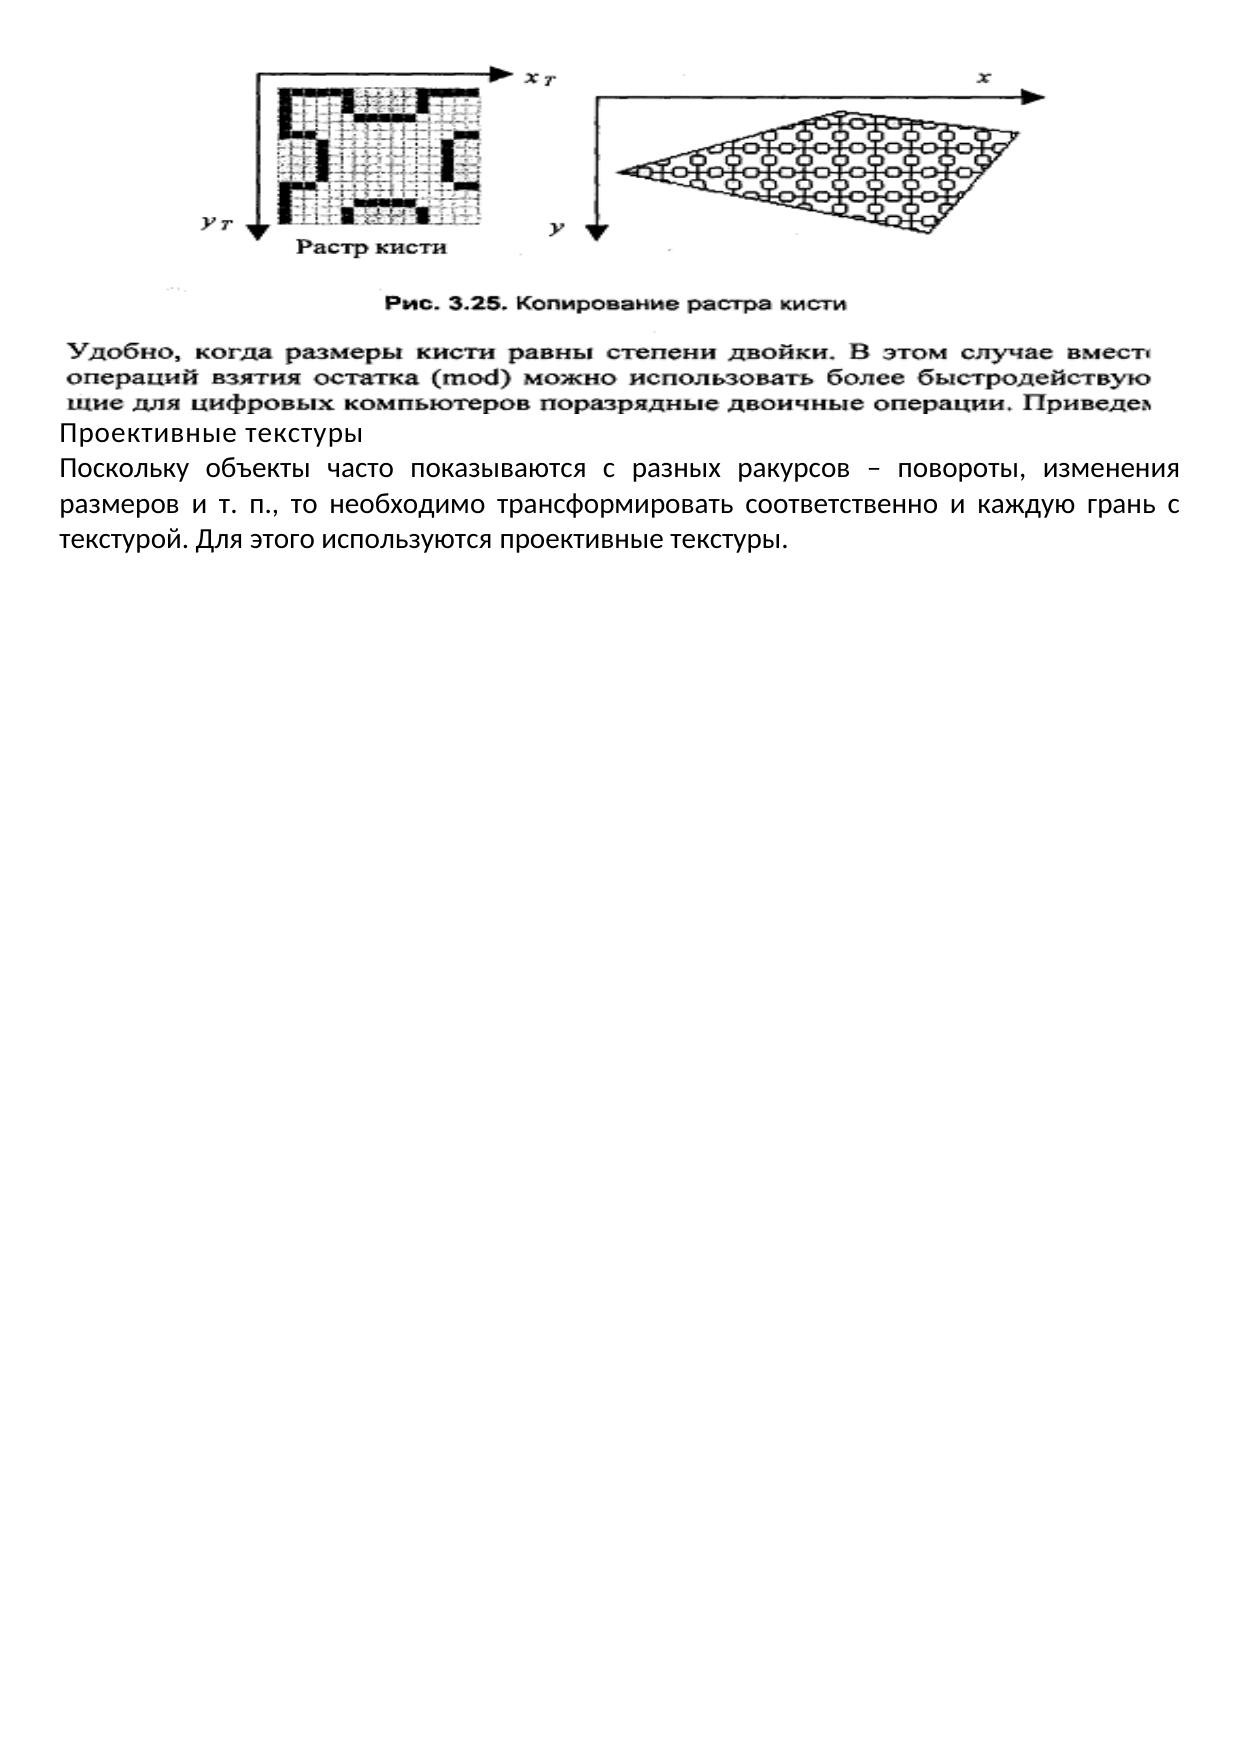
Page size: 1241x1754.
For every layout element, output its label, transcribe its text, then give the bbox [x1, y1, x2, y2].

picture [59, 59, 1164, 414]
text Проективные текстуры [59, 414, 1181, 449]
text Поскольку объекты часто показываются с разных ракурсов – повороты, изменения размеров и т. п., то необходимо трансформировать соответственно и каждую грань с текстурой. Для этого используются проективные текстуры. [59, 449, 1181, 556]
